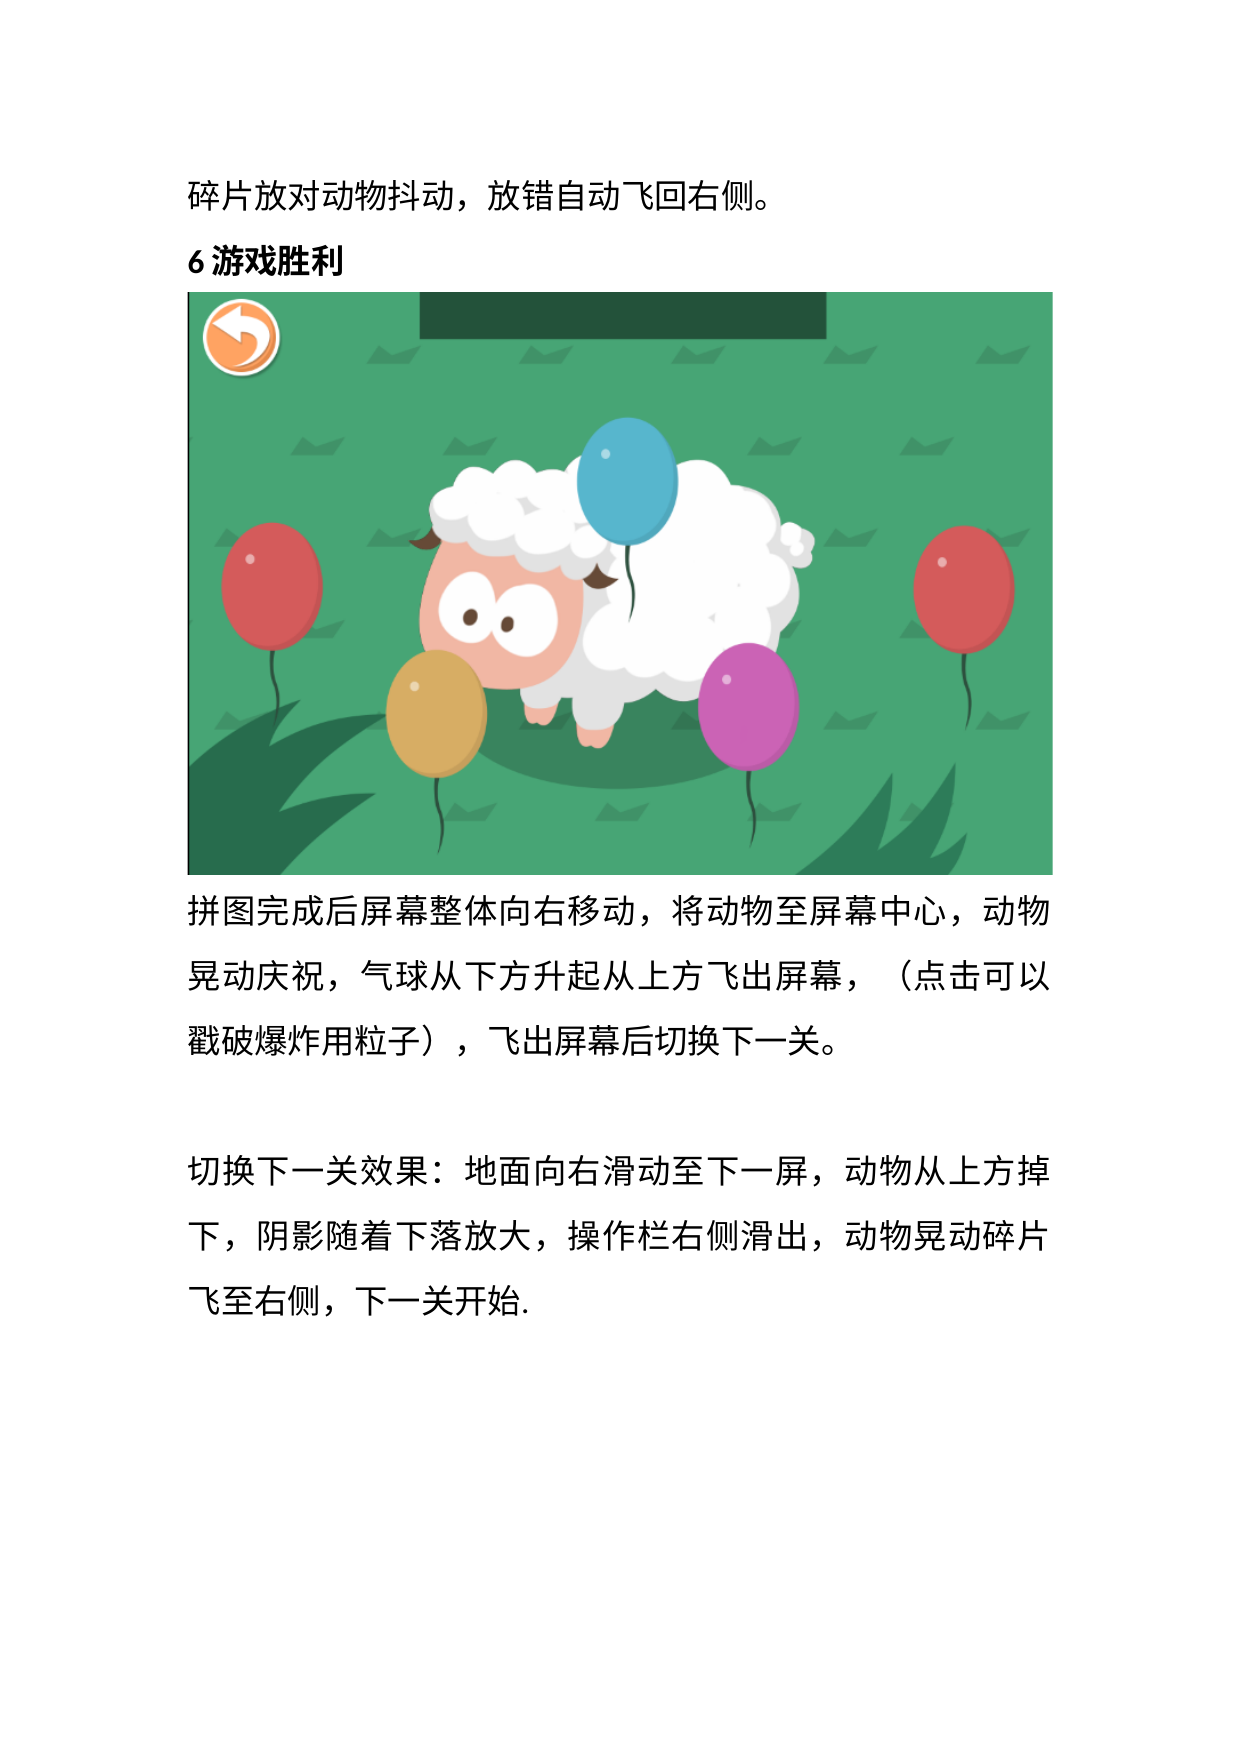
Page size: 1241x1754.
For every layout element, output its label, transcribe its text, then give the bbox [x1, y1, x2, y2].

text 碎片放对动物抖动，放错自动飞回右侧。 [187, 162, 1053, 227]
text 切换下一关效果：地面向右滑动至下一屏，动物从上方掉下，阴影随着下落放大，操作栏右侧滑出，动物晃动碎片飞至右侧，下一关开始. [187, 1137, 1053, 1332]
text 6游戏胜利 [187, 227, 1053, 292]
text 拼图完成后屏幕整体向右移动，将动物至屏幕中心，动物晃动庆祝，气球从下方升起从上方飞出屏幕，（点击可以戳破爆炸用粒子），飞出屏幕后切换下一关。 [187, 877, 1053, 1072]
picture [187, 292, 1053, 875]
